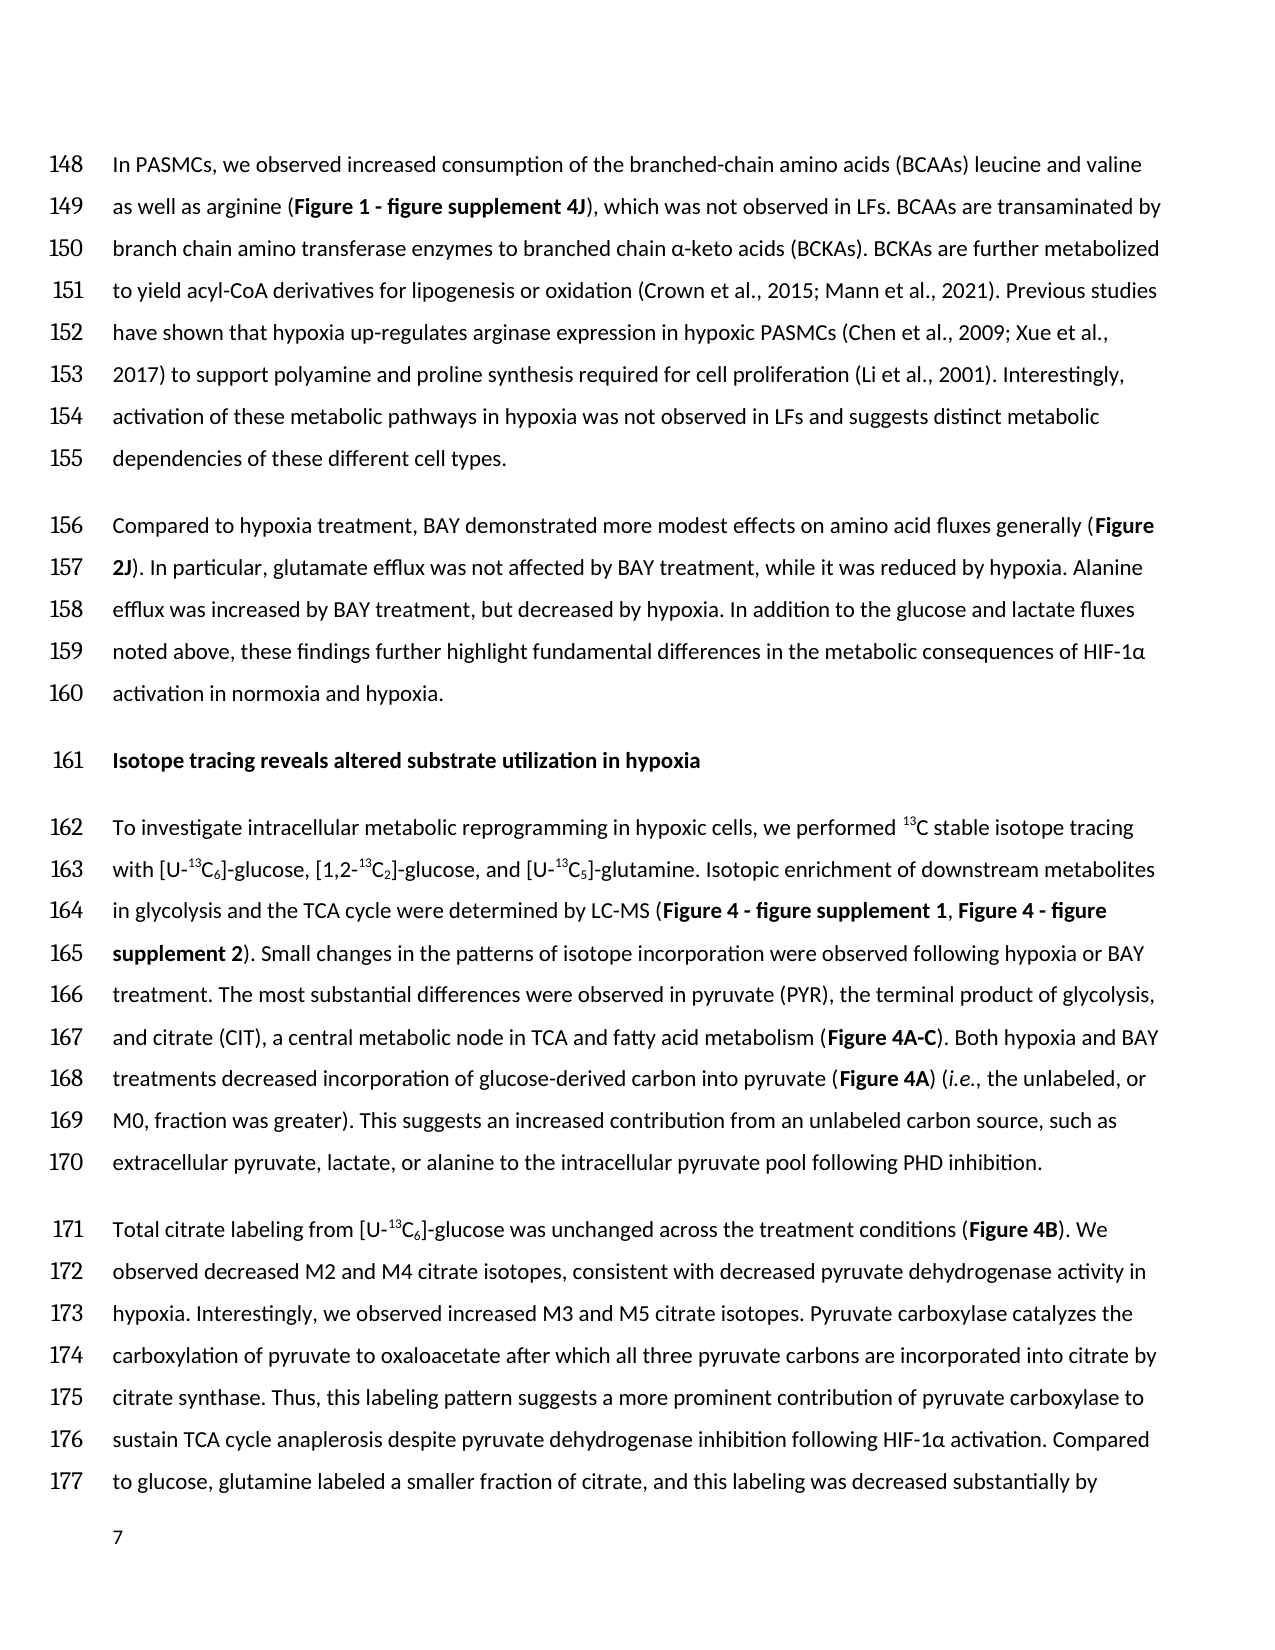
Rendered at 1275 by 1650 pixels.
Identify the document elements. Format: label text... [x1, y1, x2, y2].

text To investigate intracellular metabolic reprogramming in hypoxic cells, we performed 13C stable isotope tracing with [U-13C6]-glucose, [1,2-13C2]-glucose, and [U-13C5]-glutamine. Isotopic enrichment of downstream metabolites in glycolysis and the TCA cycle were determined by LC-MS (Figure 4 - figure supplement 1, Figure 4 - figure supplement 2). Small changes in the patterns of isotope incorporation were observed following hypoxia or BAY treatment. The most substantial differences were observed in pyruvate (PYR), the terminal product of glycolysis, and citrate (CIT), a central metabolic node in TCA and fatty acid metabolism (Figure 4A-C). Both hypoxia and BAY treatments decreased incorporation of glucose-derived carbon into pyruvate (Figure 4A) (i.e., the unlabeled, or M0, fraction was greater). This suggests an increased contribution from an unlabeled carbon source, such as extracellular pyruvate, lactate, or alanine to the intracellular pyruvate pool following PHD inhibition. [112, 813, 1162, 1177]
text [112, 1216, 1162, 1495]
subtitle Isotope tracing reveals altered substrate utilization in hypoxia [112, 746, 1162, 774]
text In PASMCs, we observed increased consumption of the branched-chain amino acids (BCAAs) leucine and valine as well as arginine (Figure 1 - figure supplement 4J), which was not observed in LFs. BCAAs are transaminated by branch chain amino transferase enzymes to branched chain α-keto acids (BCKAs). BCKAs are further metabolized to yield acyl-CoA derivatives for lipogenesis or oxidation (Crown et al., 2015; Mann et al., 2021). Previous studies have shown that hypoxia up-regulates arginase expression in hypoxic PASMCs (Chen et al., 2009; Xue et al., 2017) to support polyamine and proline synthesis required for cell proliferation (Li et al., 2001). Interestingly, activation of these metabolic pathways in hypoxia was not observed in LFs and suggests distinct metabolic dependencies of these different cell types. [112, 150, 1162, 472]
text Compared to hypoxia treatment, BAY demonstrated more modest effects on amino acid fluxes generally (Figure 2J). In particular, glutamate efflux was not affected by BAY treatment, while it was reduced by hypoxia. Alanine efflux was increased by BAY treatment, but decreased by hypoxia. In addition to the glucose and lactate fluxes noted above, these findings further highlight fundamental differences in the metabolic consequences of HIF-1α activation in normoxia and hypoxia. [112, 511, 1162, 707]
